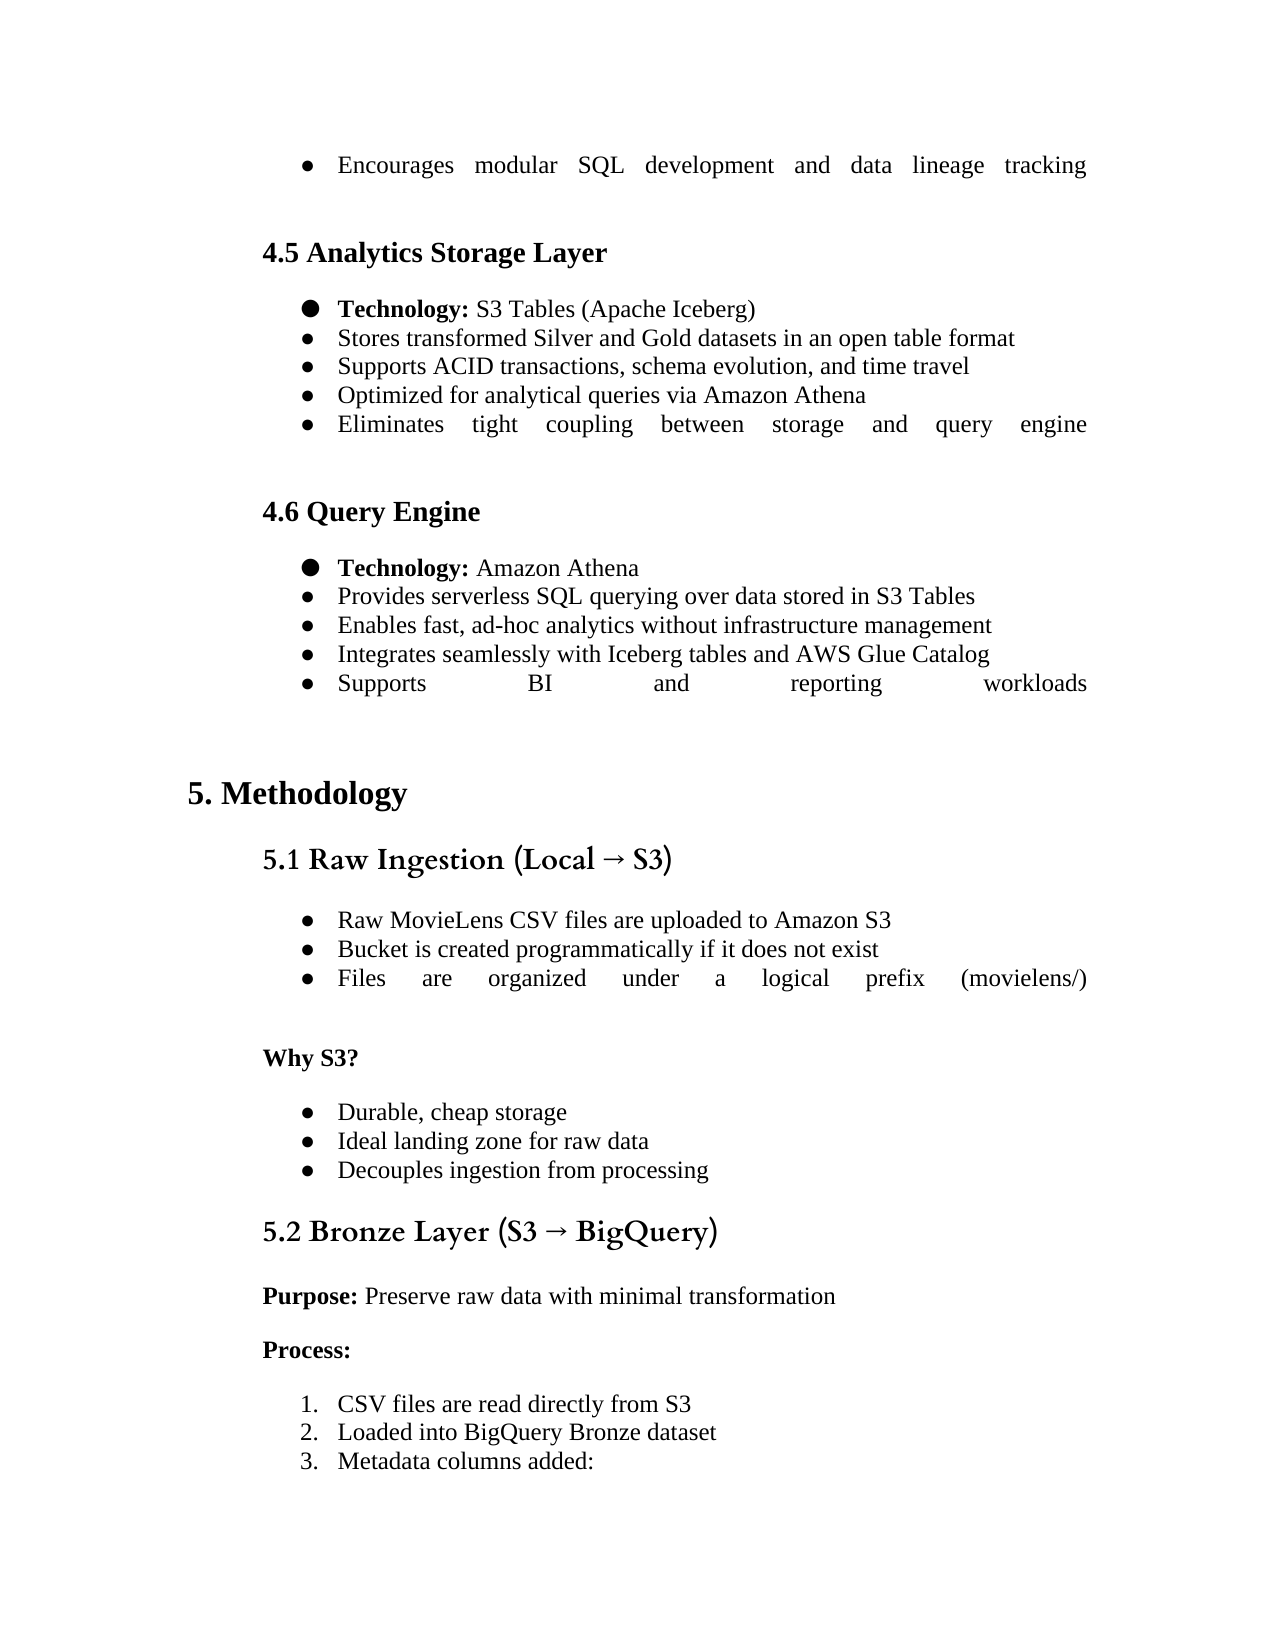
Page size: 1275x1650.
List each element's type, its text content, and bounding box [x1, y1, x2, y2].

list Eliminates tight coupling between storage and query engine [300, 409, 1087, 464]
list Integrates seamlessly with Iceberg tables and AWS Glue Catalog [300, 639, 1087, 668]
list Bucket is created programmatically if it does not exist [300, 934, 1087, 963]
subtitle 5.2 Bronze Layer (S3 → BigQuery) [187, 1213, 1087, 1252]
list Supports BI and reporting workloads [300, 668, 1087, 723]
list Stores transformed Silver and Gold datasets in an open table format [300, 323, 1087, 351]
list Technology: Amazon Athena [300, 552, 1087, 581]
list Loaded into BigQuery Bronze dataset [300, 1417, 1087, 1446]
text Purpose: Preserve raw data with minimal transformation [187, 1281, 1087, 1310]
list Encourages modular SQL development and data lineage tracking [300, 150, 1087, 206]
list Optimized for analytical queries via Amazon Athena [300, 380, 1087, 409]
list Enables fast, ad-hoc analytics without infrastructure management [300, 610, 1087, 639]
list Technology: S3 Tables (Apache Iceberg) [300, 293, 1087, 323]
text Process: [187, 1335, 1087, 1364]
list Metadata columns added: [300, 1446, 1087, 1475]
list Supports ACID transactions, schema evolution, and time travel [300, 351, 1087, 380]
subtitle 5. Methodology [187, 773, 1087, 812]
list Provides serverless SQL querying over data stored in S3 Tables [300, 581, 1087, 610]
list Decouples ingestion from processing [300, 1155, 1087, 1183]
subtitle 4.5 Analytics Storage Layer [187, 235, 1087, 268]
list Durable, cheap storage [300, 1097, 1087, 1126]
list Ideal landing zone for raw data [300, 1126, 1087, 1155]
list CSV files are read directly from S3 [300, 1389, 1087, 1417]
subtitle 5.1 Raw Ingestion (Local → S3) [187, 841, 1087, 880]
list Files are organized under a logical prefix (movielens/) [300, 963, 1087, 1018]
text Why S3? [187, 1043, 1087, 1072]
list Raw MovieLens CSV files are uploaded to Amazon S3 [300, 905, 1087, 934]
subtitle 4.6 Query Engine [187, 494, 1087, 527]
